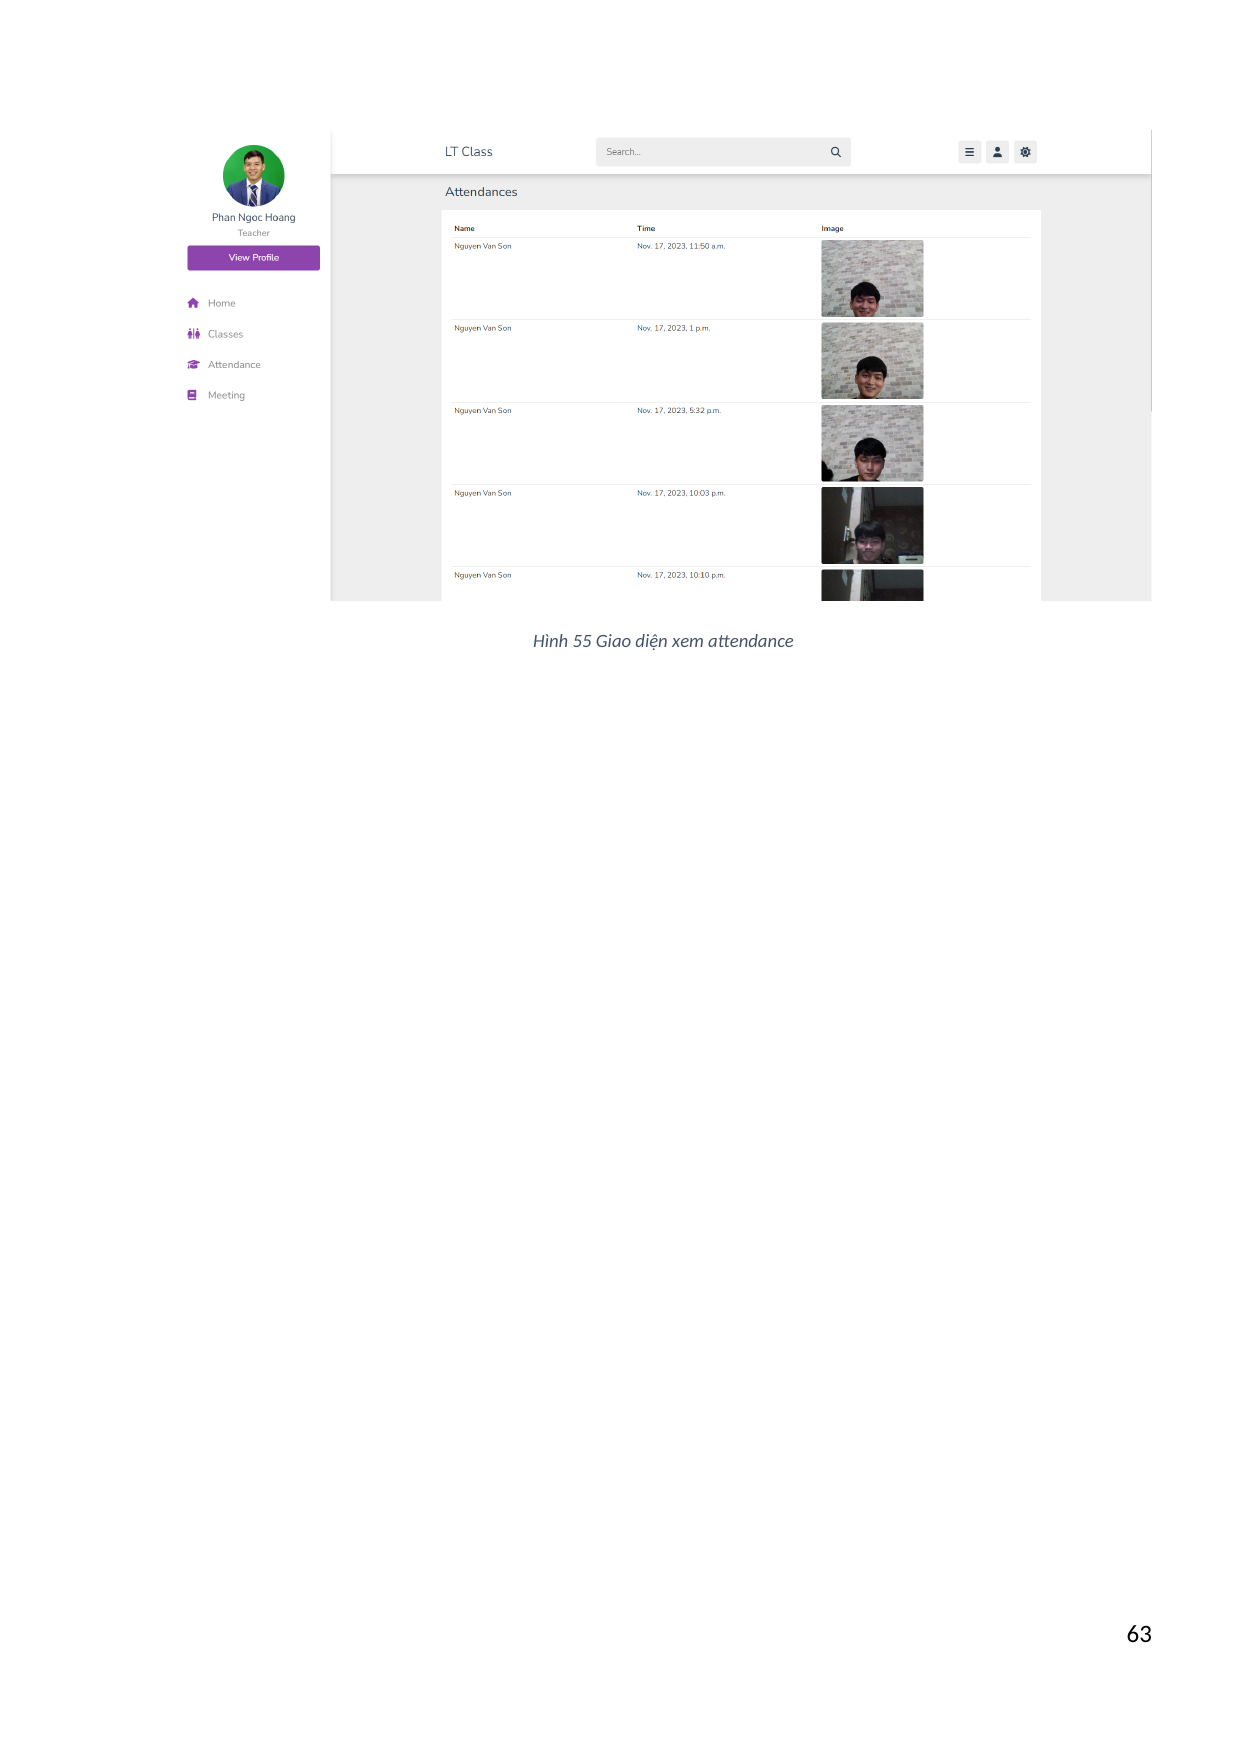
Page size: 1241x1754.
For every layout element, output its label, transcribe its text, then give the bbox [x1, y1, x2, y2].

picture [177, 130, 1152, 601]
